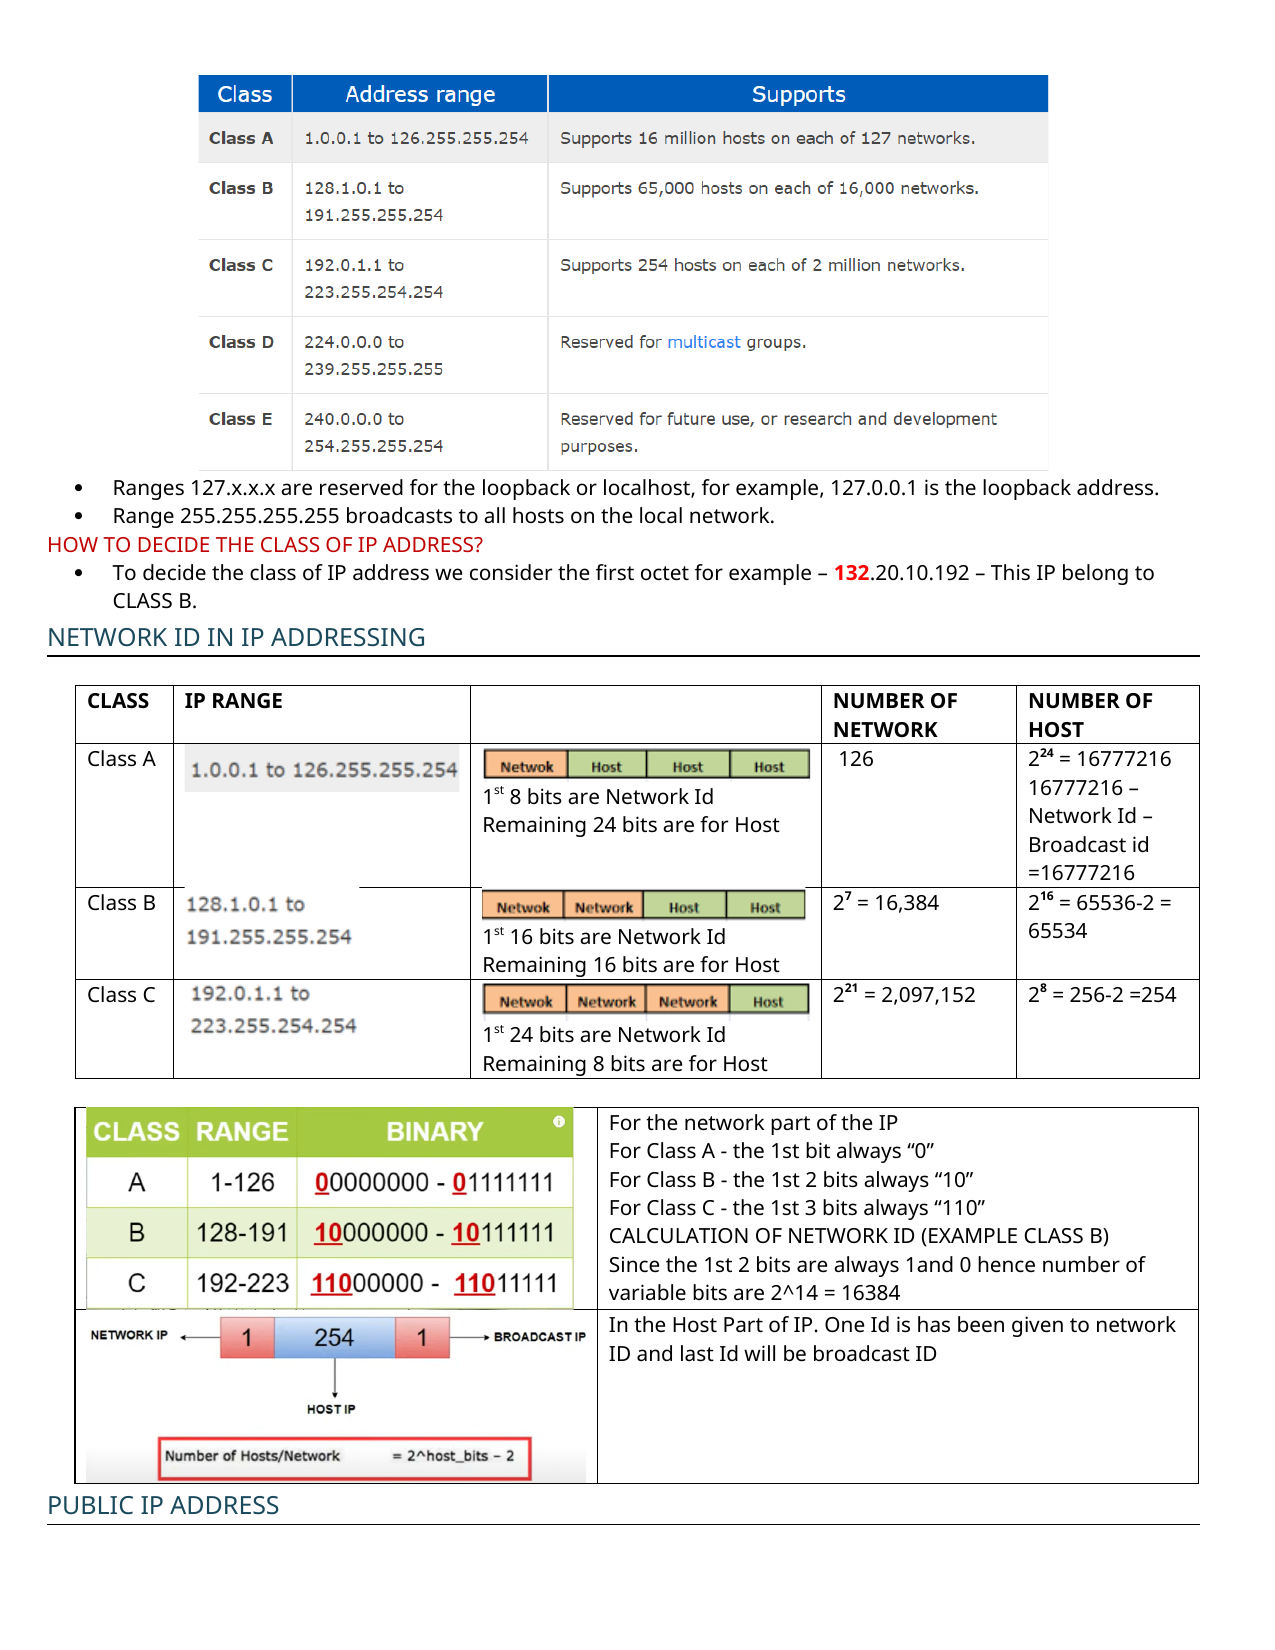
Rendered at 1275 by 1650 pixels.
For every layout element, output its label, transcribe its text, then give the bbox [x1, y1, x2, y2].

picture [184, 744, 460, 792]
text HOW TO DECIDE THE CLASS OF IP ADDRESS? [47, 530, 1200, 558]
table_cell 1st 24 bits are Network Id Remaining 8 bits are for Host [471, 980, 821, 1077]
table_header IP RANGE [174, 686, 470, 743]
picture [184, 887, 360, 957]
picture [86, 1107, 587, 1483]
table_cell Class B [76, 888, 173, 979]
list Ranges 127.x.x.x are reserved for the loopback or localhost, for example, 127.0.0.1 is the loopback address. [75, 473, 1200, 501]
table_cell [587, 1310, 597, 1482]
picture [482, 980, 811, 1021]
table_cell Class A [76, 744, 173, 887]
table_header [574, 1108, 597, 1309]
table_cell 1st 8 bits are Network Id Remaining 24 bits are for Host [471, 744, 821, 887]
table_cell 27 = 16,384 [822, 888, 1016, 979]
picture [184, 980, 365, 1044]
table_header For the network part of the IP For Class A - the 1st bit always “0” For Class B - the 1st 2 bits always “10” For Class C - the 1st 3 bits always “110” CALCULATION OF NETWORK ID (EXAMPLE CLASS B) Since the 1st 2 bits are always 1and 0 hence number of variable bits are 2^14 = 16384 [598, 1108, 1198, 1309]
table_cell [76, 1310, 86, 1482]
picture [482, 887, 806, 922]
table_cell Class C [76, 980, 173, 1077]
table_header CLASS [76, 686, 173, 743]
table_cell 216 = 65536-2 = 65534 [1017, 888, 1199, 979]
table_header NUMBER OF HOST [1017, 686, 1199, 743]
table_cell 1st 16 bits are Network Id Remaining 16 bits are for Host [471, 888, 821, 979]
table_cell [174, 888, 470, 979]
table_header [76, 1108, 86, 1309]
table_cell 126 [822, 744, 1016, 887]
table_header [471, 686, 821, 743]
picture [482, 744, 811, 782]
list To decide the class of IP address we consider the first octet for example – 132.20.10.192 – This IP belong to CLASS B. [75, 558, 1200, 615]
table_cell 28 = 256-2 =254 [1017, 980, 1199, 1077]
subtitle NETWORK ID IN IP ADDRESSING [47, 619, 1200, 655]
picture [198, 75, 1049, 473]
table_header NUMBER OF NETWORK [822, 686, 1016, 743]
table_cell In the Host Part of IP. One Id is has been given to network ID and last Id will be broadcast ID [598, 1310, 1198, 1482]
table_cell 221 = 2,097,152 [822, 980, 1016, 1077]
subtitle PUBLIC IP ADDRESS [47, 1488, 1200, 1524]
table_cell 224 = 16777216 16777216 – Network Id – Broadcast id =16777216 [1017, 744, 1199, 887]
table_cell [174, 980, 470, 1077]
table_cell [174, 744, 470, 887]
list Range 255.255.255.255 broadcasts to all hosts on the local network. [75, 501, 1200, 530]
